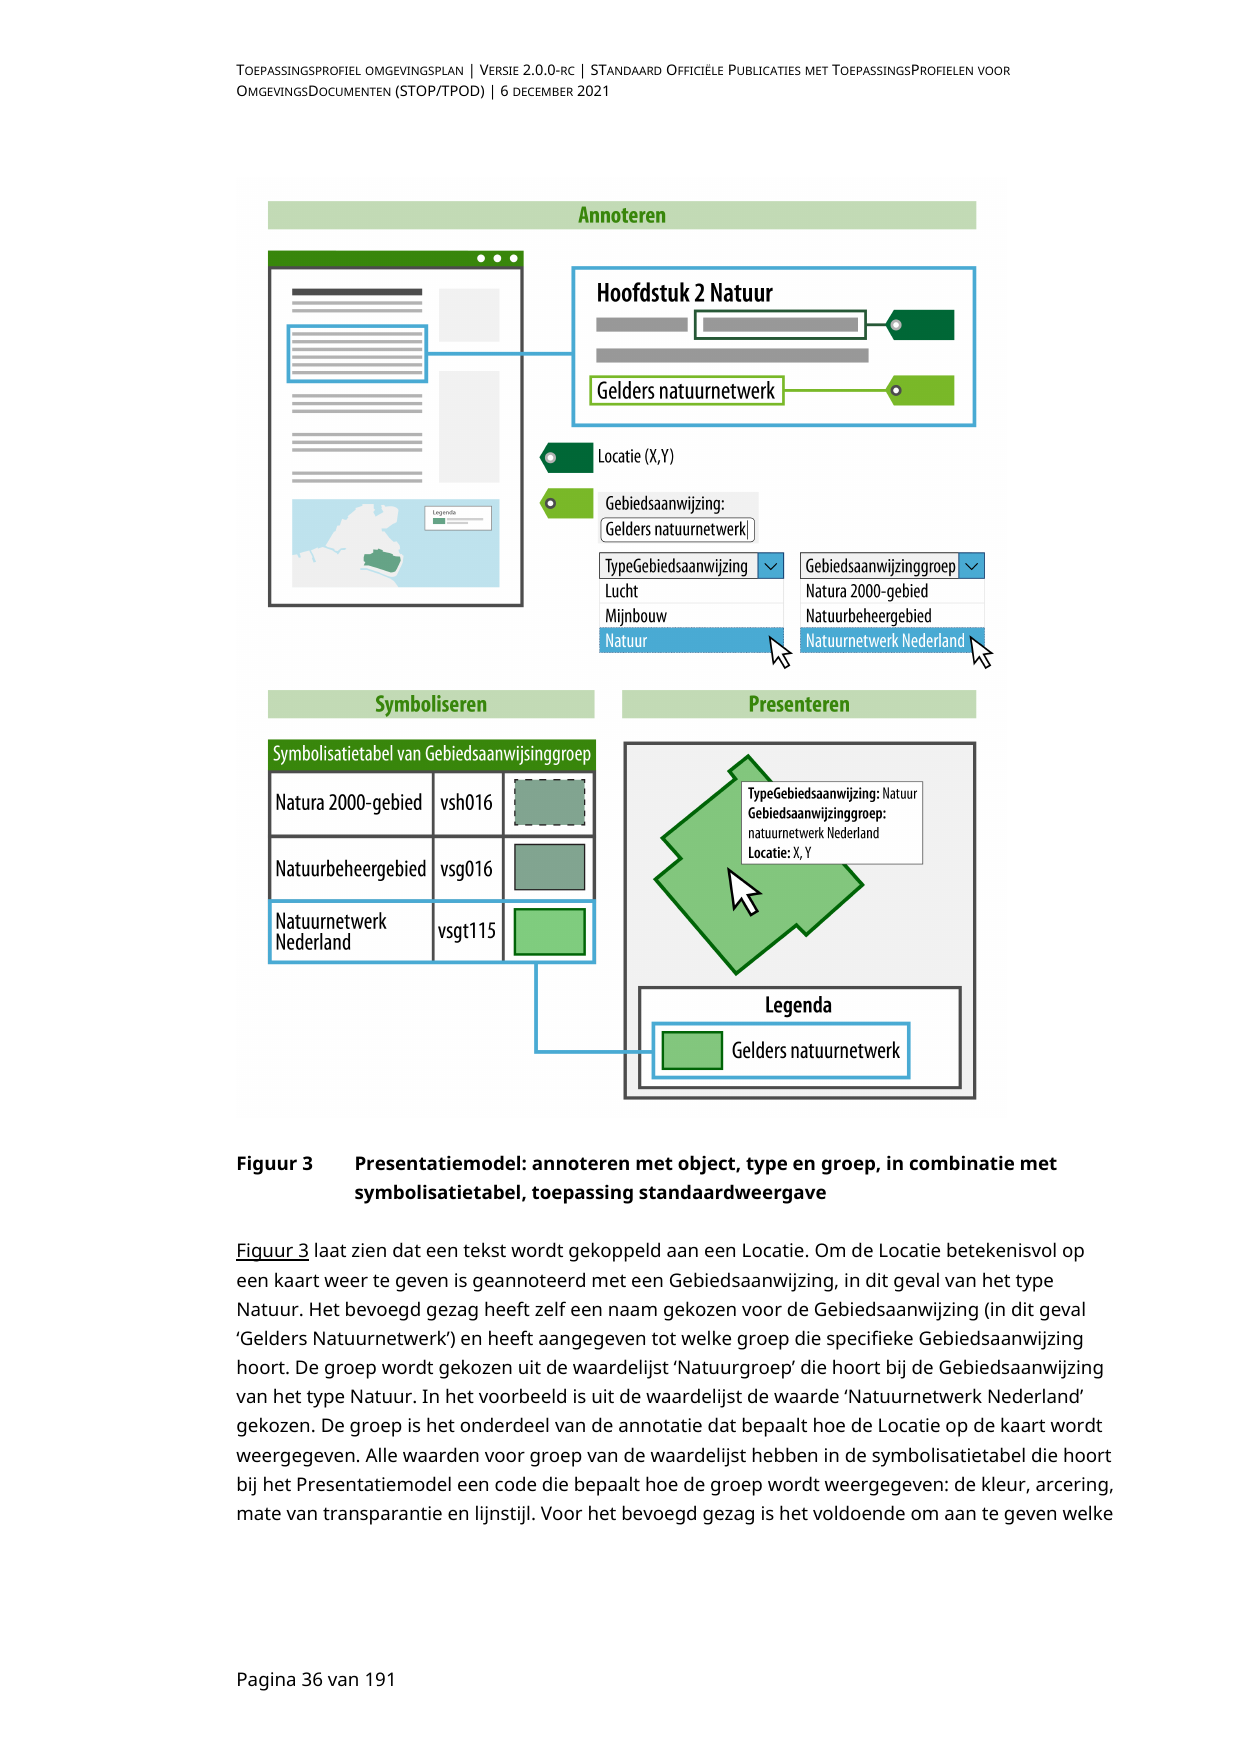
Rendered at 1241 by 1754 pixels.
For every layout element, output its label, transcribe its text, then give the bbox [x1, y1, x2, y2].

text Presentatiemodel: annoteren met object, type en groep, in combinatie met symbolisatietabel, toepassing standaardweergave [236, 1147, 1122, 1205]
picture [236, 177, 1008, 1118]
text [236, 1234, 1122, 1526]
